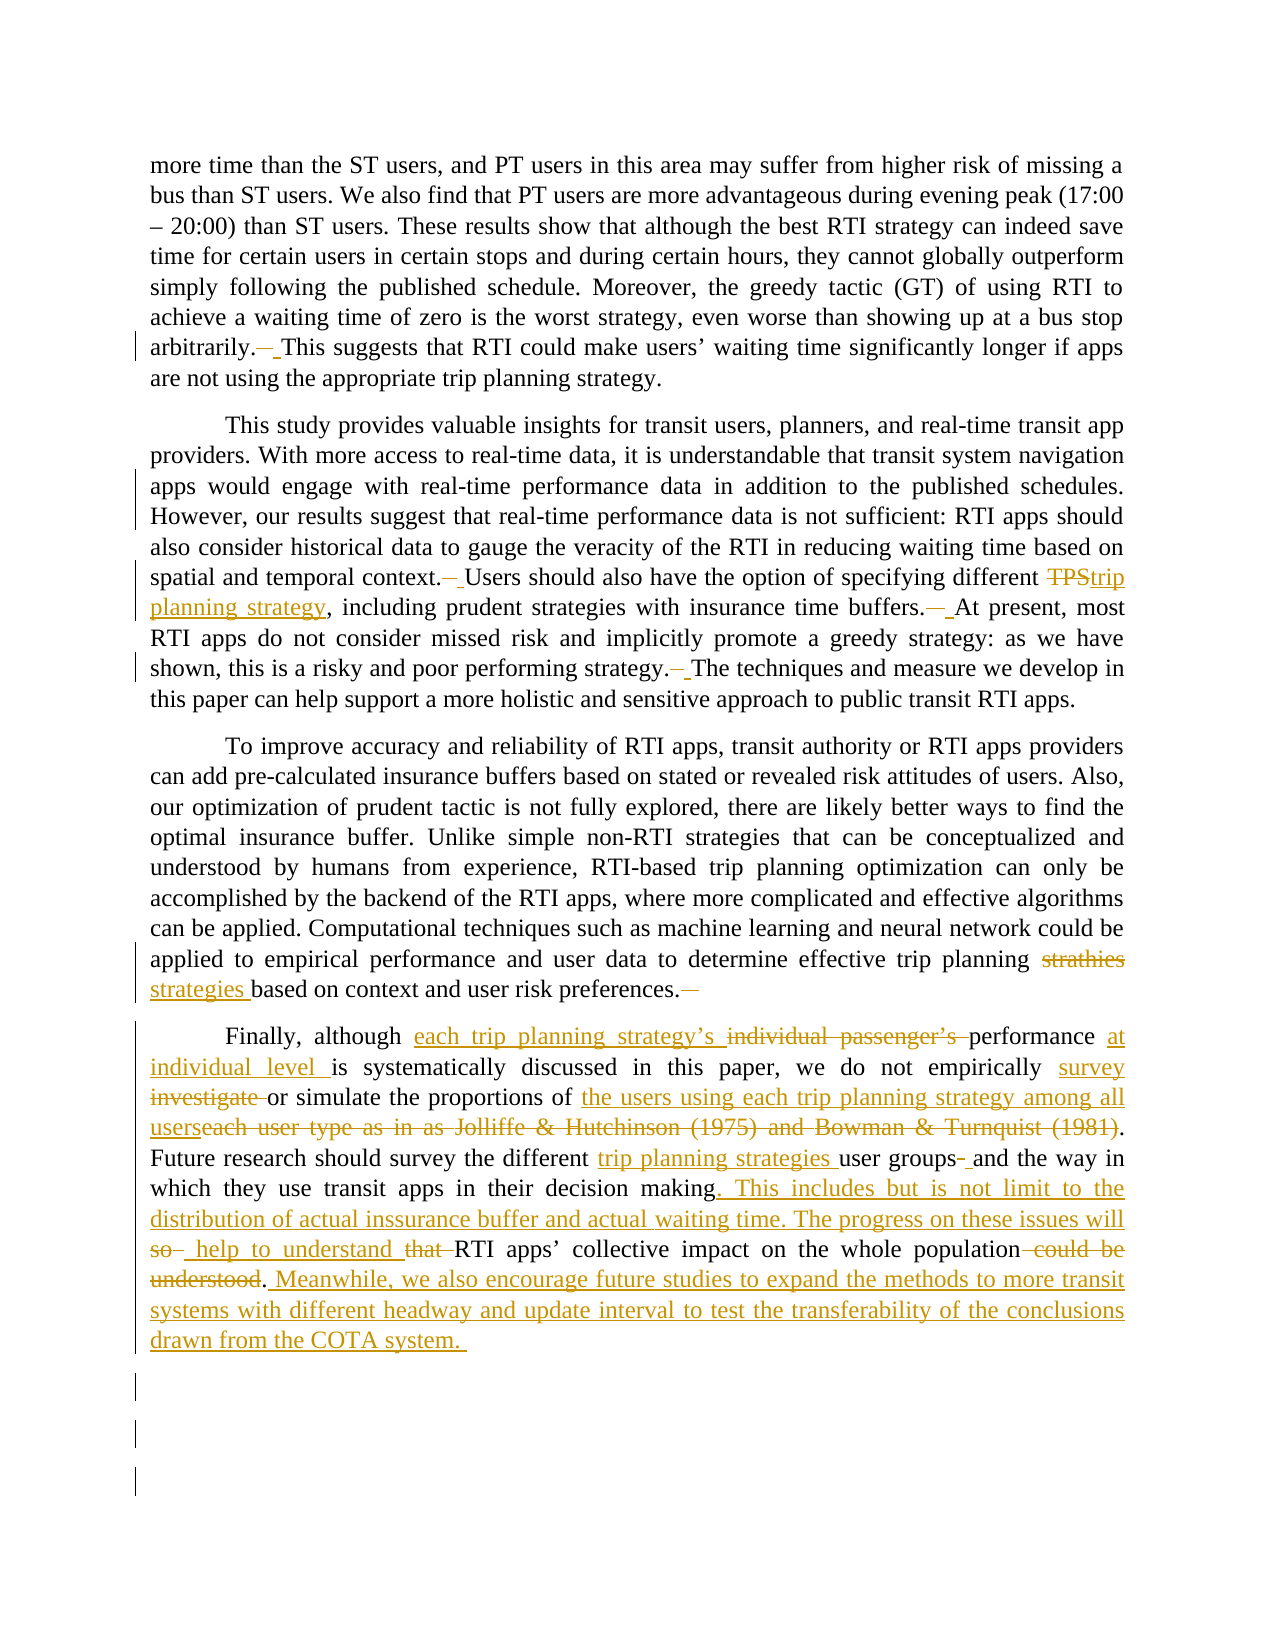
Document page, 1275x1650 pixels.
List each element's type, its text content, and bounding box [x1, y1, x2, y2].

text To improve accuracy and reliability of RTI apps, transit authority or RTI apps providers can add pre-calculated insurance buffers based on stated or revealed risk attitudes of users. Also, our optimization of prudent tactic is not fully explored, there are likely better ways to find the optimal insurance buffer. Unlike simple non-RTI strategies that can be conceptualized and understood by humans from experience, RTI-based trip planning optimization can only be accomplished by the backend of the RTI apps, where more complicated and effective algorithms can be applied. Computational techniques such as machine learning and neural network could be applied to empirical performance and user data to determine effective trip planning based on context and user risk preferences. [150, 731, 1125, 1003]
text This study provides valuable insights for transit users, planners, and real-time transit app providers. With more access to real-time data, it is understandable that transit system navigation apps would engage with real-time performance data in addition to the published schedules.However, our results suggest that real-time performance data is not sufficient: RTI apps should also consider historical data to gauge the veracity of the RTI in reducing waiting time based on spatial and temporal context.Users should also have the option of specifying different , including prudent strategies with insurance time buffers.At present, most RTI apps do not consider missed risk and implicitly promote a greedy strategy: as we have shown, this is a risky and poor performing strategy.The techniques and measure we develop in this paper can help support a more holistic and sensitive approach to public transit RTI apps. [150, 410, 1125, 712]
text Finally, although performance is systematically discussed in this paper, we do not empirically or simulate the proportions of .Future research should survey the different user groupsand the way in which they use transit apps in their decision makingRTI apps’ collective impact on the whole population. [150, 1230, 1125, 1320]
text Finally, although performance is systematically discussed in this paper, we do not empirically or simulate the proportions of .Future research should survey the different user groupsand the way in which they use transit apps in their decision makingRTI apps’ collective impact on the whole population. [150, 1021, 1125, 1229]
text Finally, although performance is systematically discussed in this paper, we do not empirically or simulate the proportions of .Future research should survey the different user groupsand the way in which they use transit apps in their decision makingRTI apps’ collective impact on the whole population. [150, 1321, 1125, 1354]
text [150, 150, 1125, 392]
